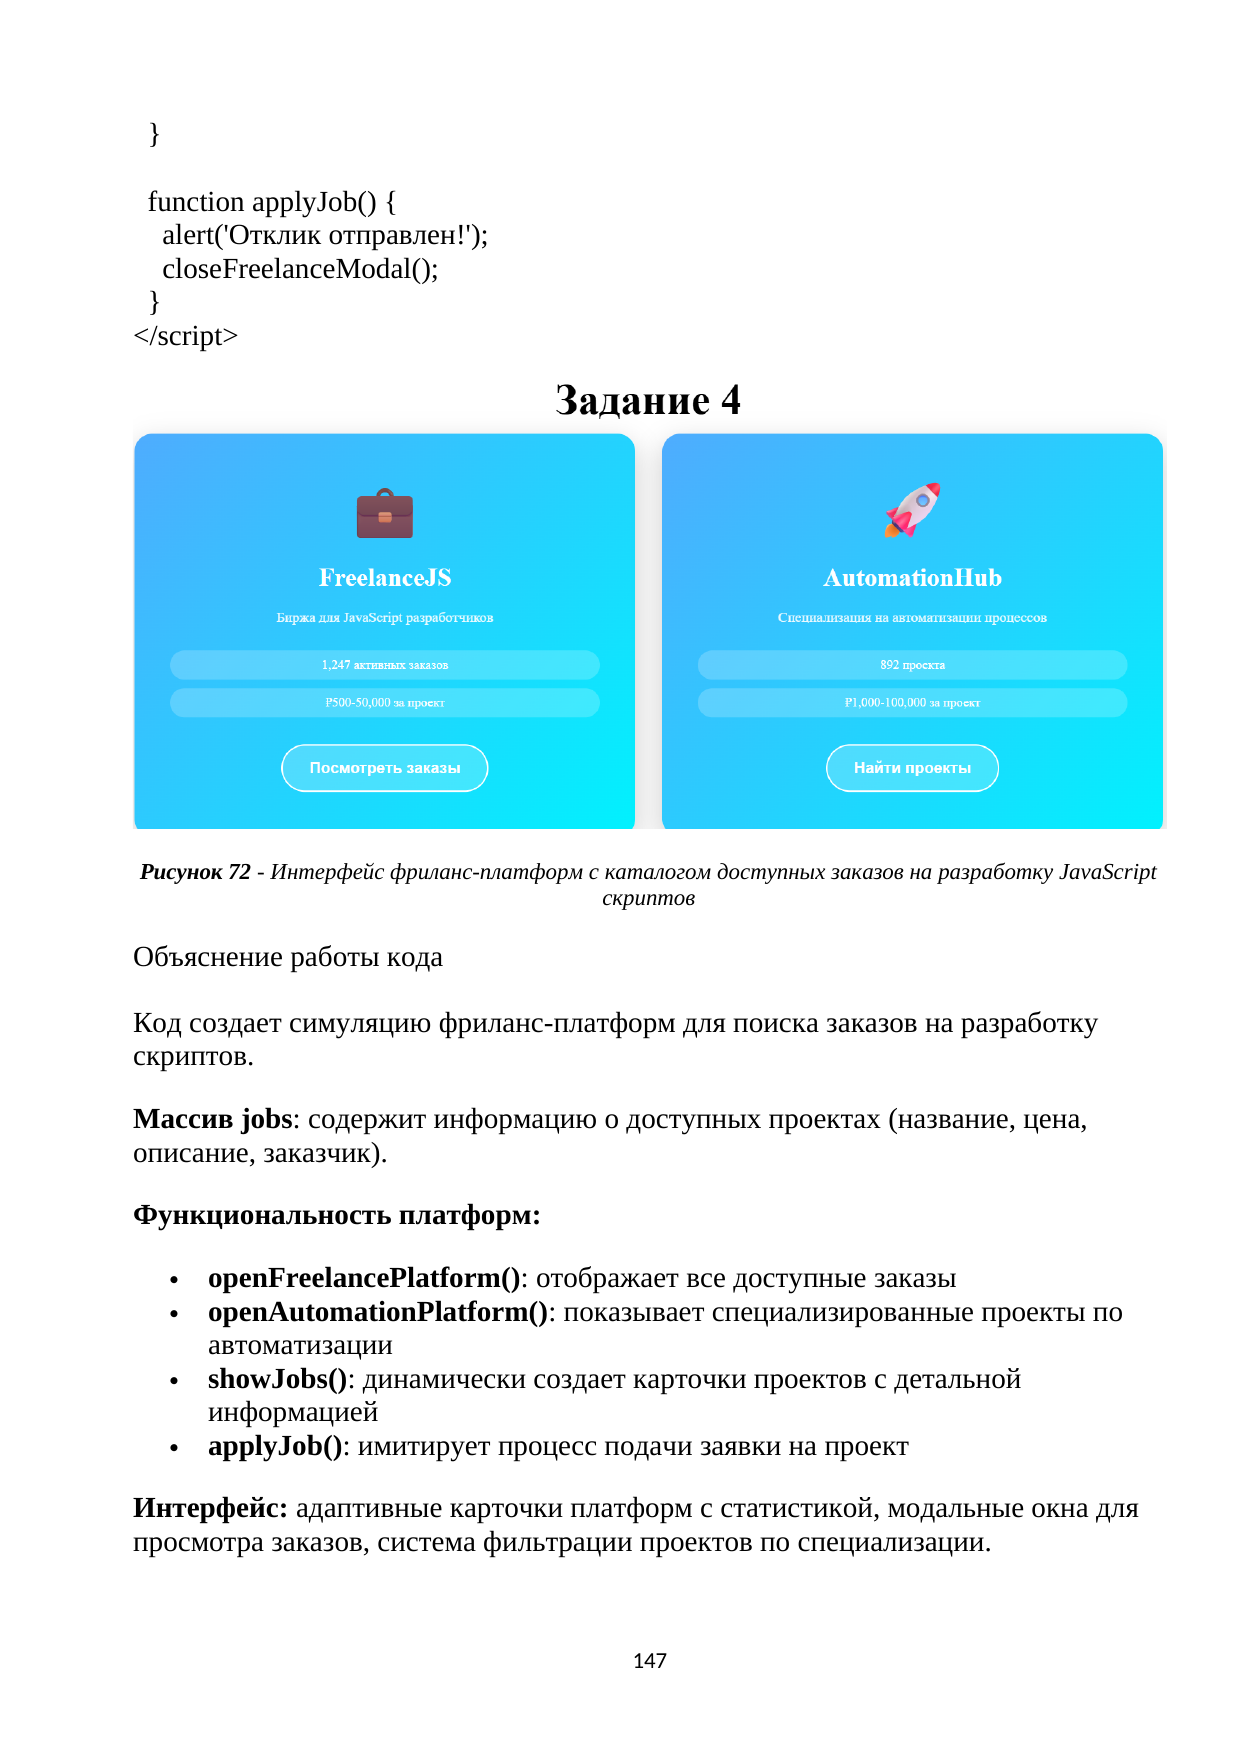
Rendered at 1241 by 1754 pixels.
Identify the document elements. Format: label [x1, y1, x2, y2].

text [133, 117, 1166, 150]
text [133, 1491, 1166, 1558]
picture [132, 380, 1167, 829]
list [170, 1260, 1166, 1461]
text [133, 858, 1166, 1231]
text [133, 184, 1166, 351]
